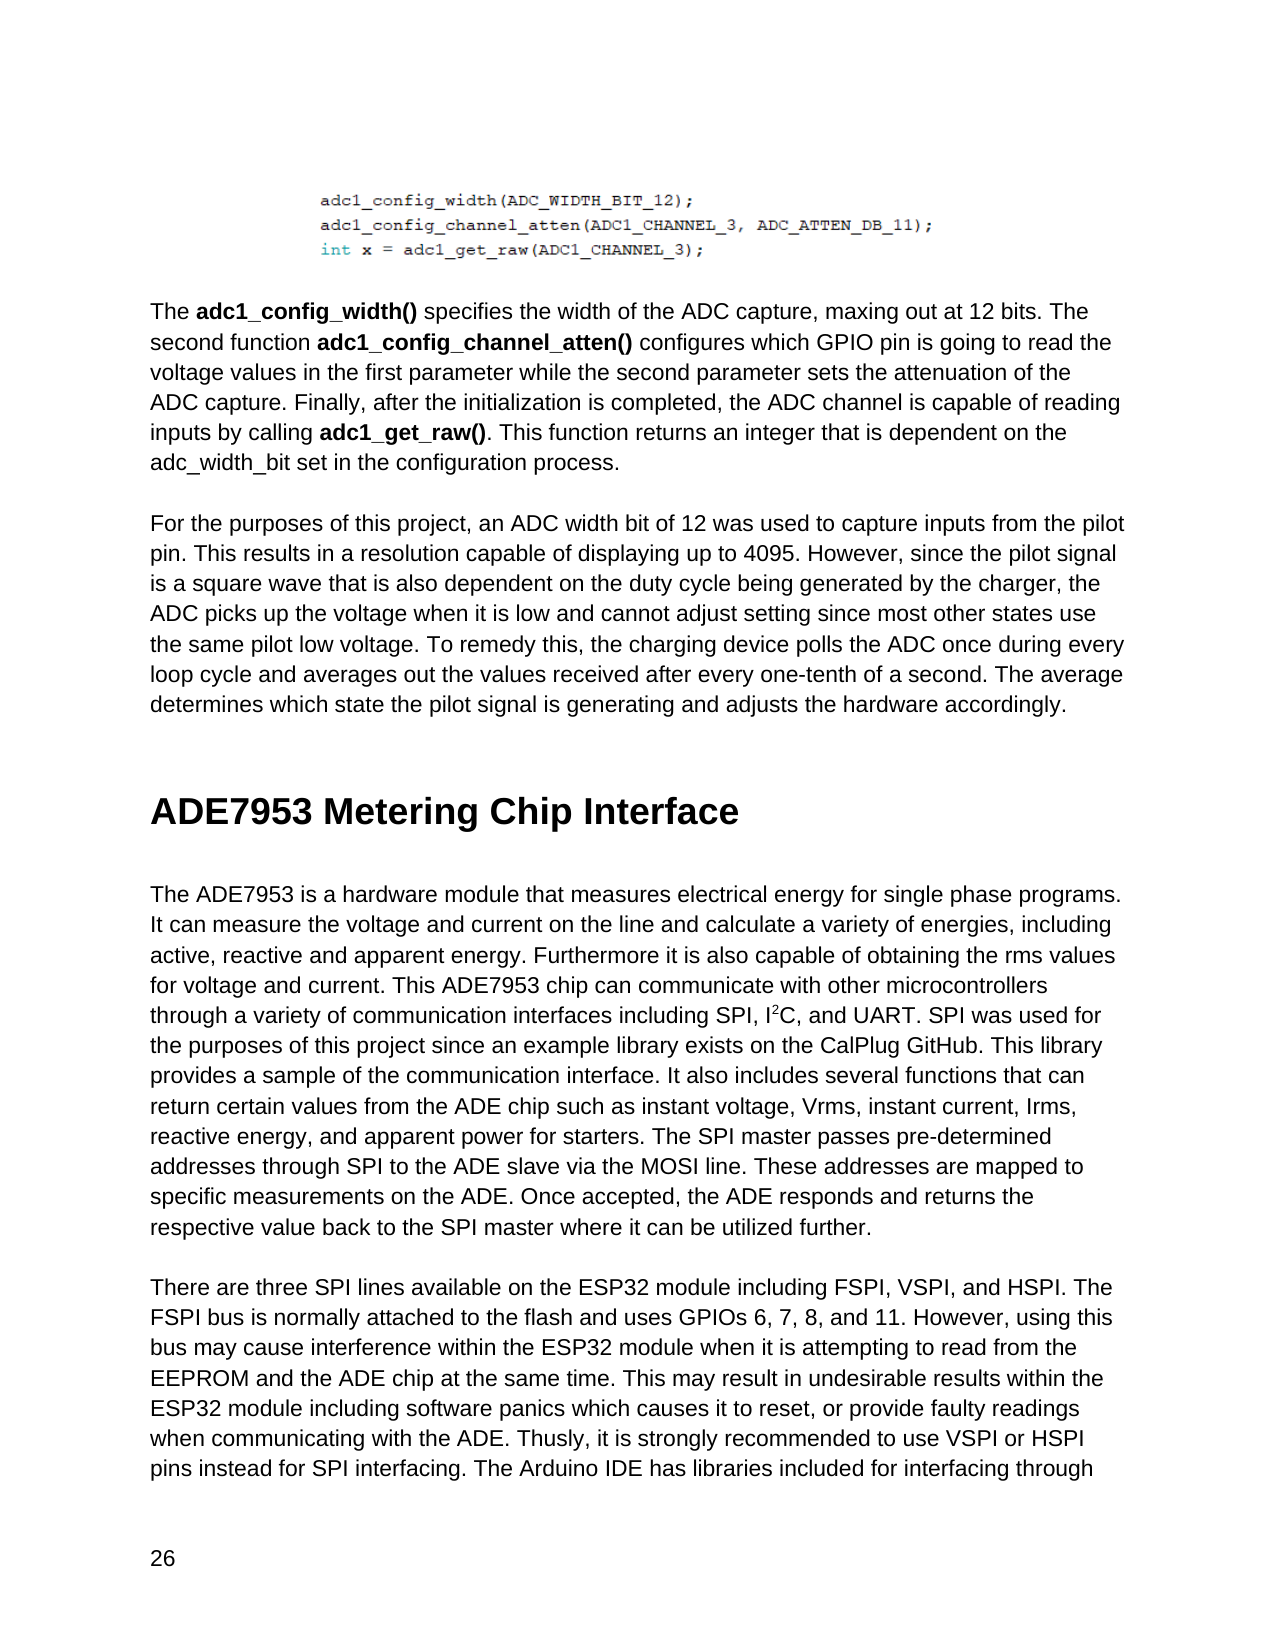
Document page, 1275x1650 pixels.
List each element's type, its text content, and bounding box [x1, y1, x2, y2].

picture [311, 150, 964, 295]
subtitle ADE7953 Metering Chip Interface [150, 789, 1125, 832]
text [150, 1274, 1125, 1482]
text For the purposes of this project, an ADC width bit of 12 was used to capture inputs from the pilot pin. This results in a resolution capable of displaying up to 4095. However, since the pilot signal is a square wave that is also dependent on the duty cycle being generated by the charger, the ADC picks up the voltage when it is low and cannot adjust setting since most other states use the same pilot low voltage. To remedy this, the charging device polls the ADC once during every loop cycle and averages out the values received after every one-tenth of a second. The average determines which state the pilot signal is generating and adjusts the hardware accordingly. [150, 510, 1125, 717]
text The adc1_config_width() specifies the width of the ADC capture, maxing out at 12 bits. The second function adc1_config_channel_atten() configures which GPIO pin is going to read the voltage values in the first parameter while the second parameter sets the attenuation of the ADC capture. Finally, after the initialization is completed, the ADC channel is capable of reading inputs by calling adc1_get_raw(). This function returns an integer that is dependent on the adc_width_bit set in the configuration process. [150, 298, 1125, 476]
text The ADE7953 is a hardware module that measures electrical energy for single phase programs. It can measure the voltage and current on the line and calculate a variety of energies, including active, reactive and apparent energy. Furthermore it is also capable of obtaining the rms values for voltage and current. This ADE7953 chip can communicate with other microcontrollers through a variety of communication interfaces including SPI, I2C, and UART. SPI was used for the purposes of this project since an example library exists on the CalPlug GitHub. This library provides a sample of the communication interface. It also includes several functions that can return certain values from the ADE chip such as instant voltage, Vrms, instant current, Irms, reactive energy, and apparent power for starters. The SPI master passes pre-determined addresses through SPI to the ADE slave via the MOSI line. These addresses are mapped to specific measurements on the ADE. Once accepted, the ADE responds and returns the respective value back to the SPI master where it can be utilized further. [150, 881, 1125, 1240]
